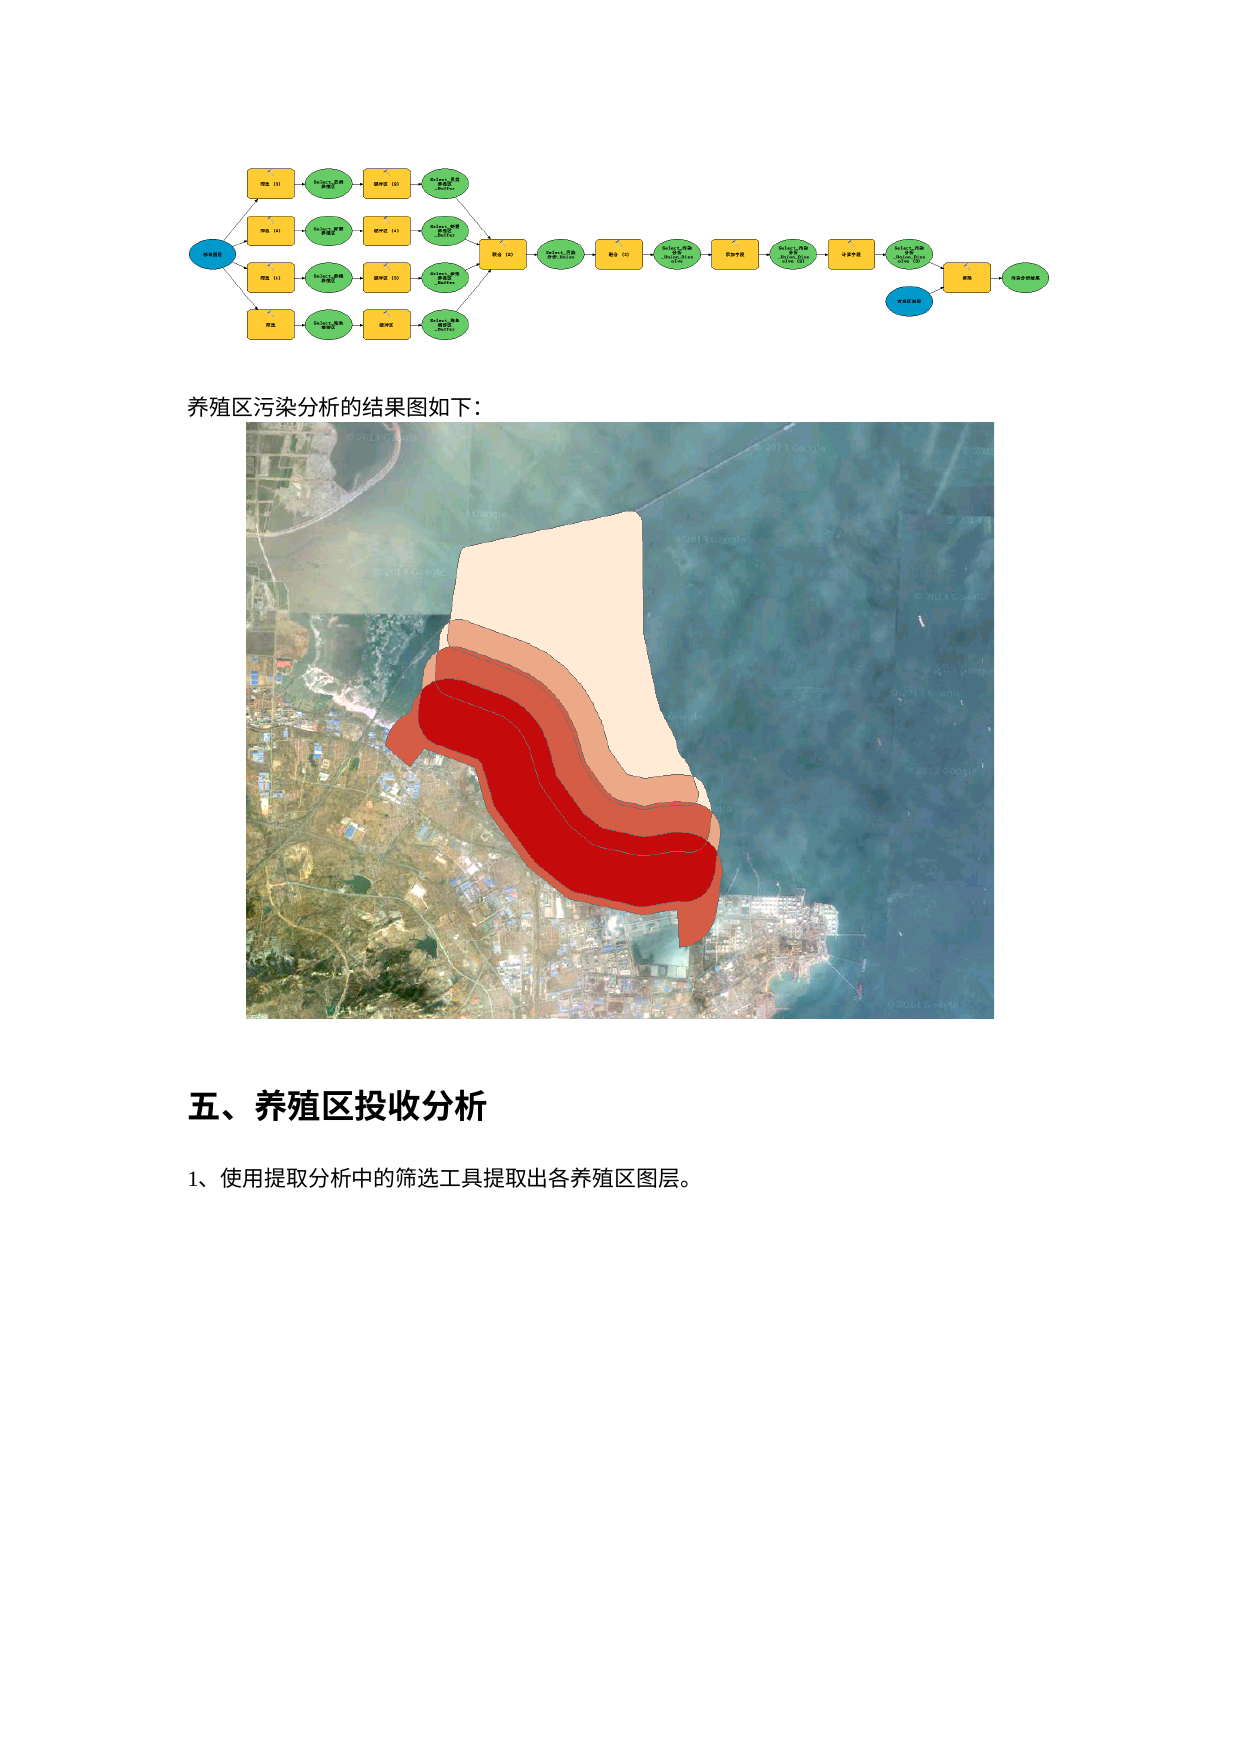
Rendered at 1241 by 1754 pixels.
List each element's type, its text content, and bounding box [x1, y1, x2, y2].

text 1、使用提取分析中的筛选工具提取出各养殖区图层。 [187, 1161, 1053, 1193]
picture [187, 162, 1053, 342]
picture [246, 422, 995, 1019]
text 养殖区污染分析的结果图如下： [187, 389, 1053, 422]
subtitle 五、养殖区投收分析 [187, 1072, 1053, 1137]
